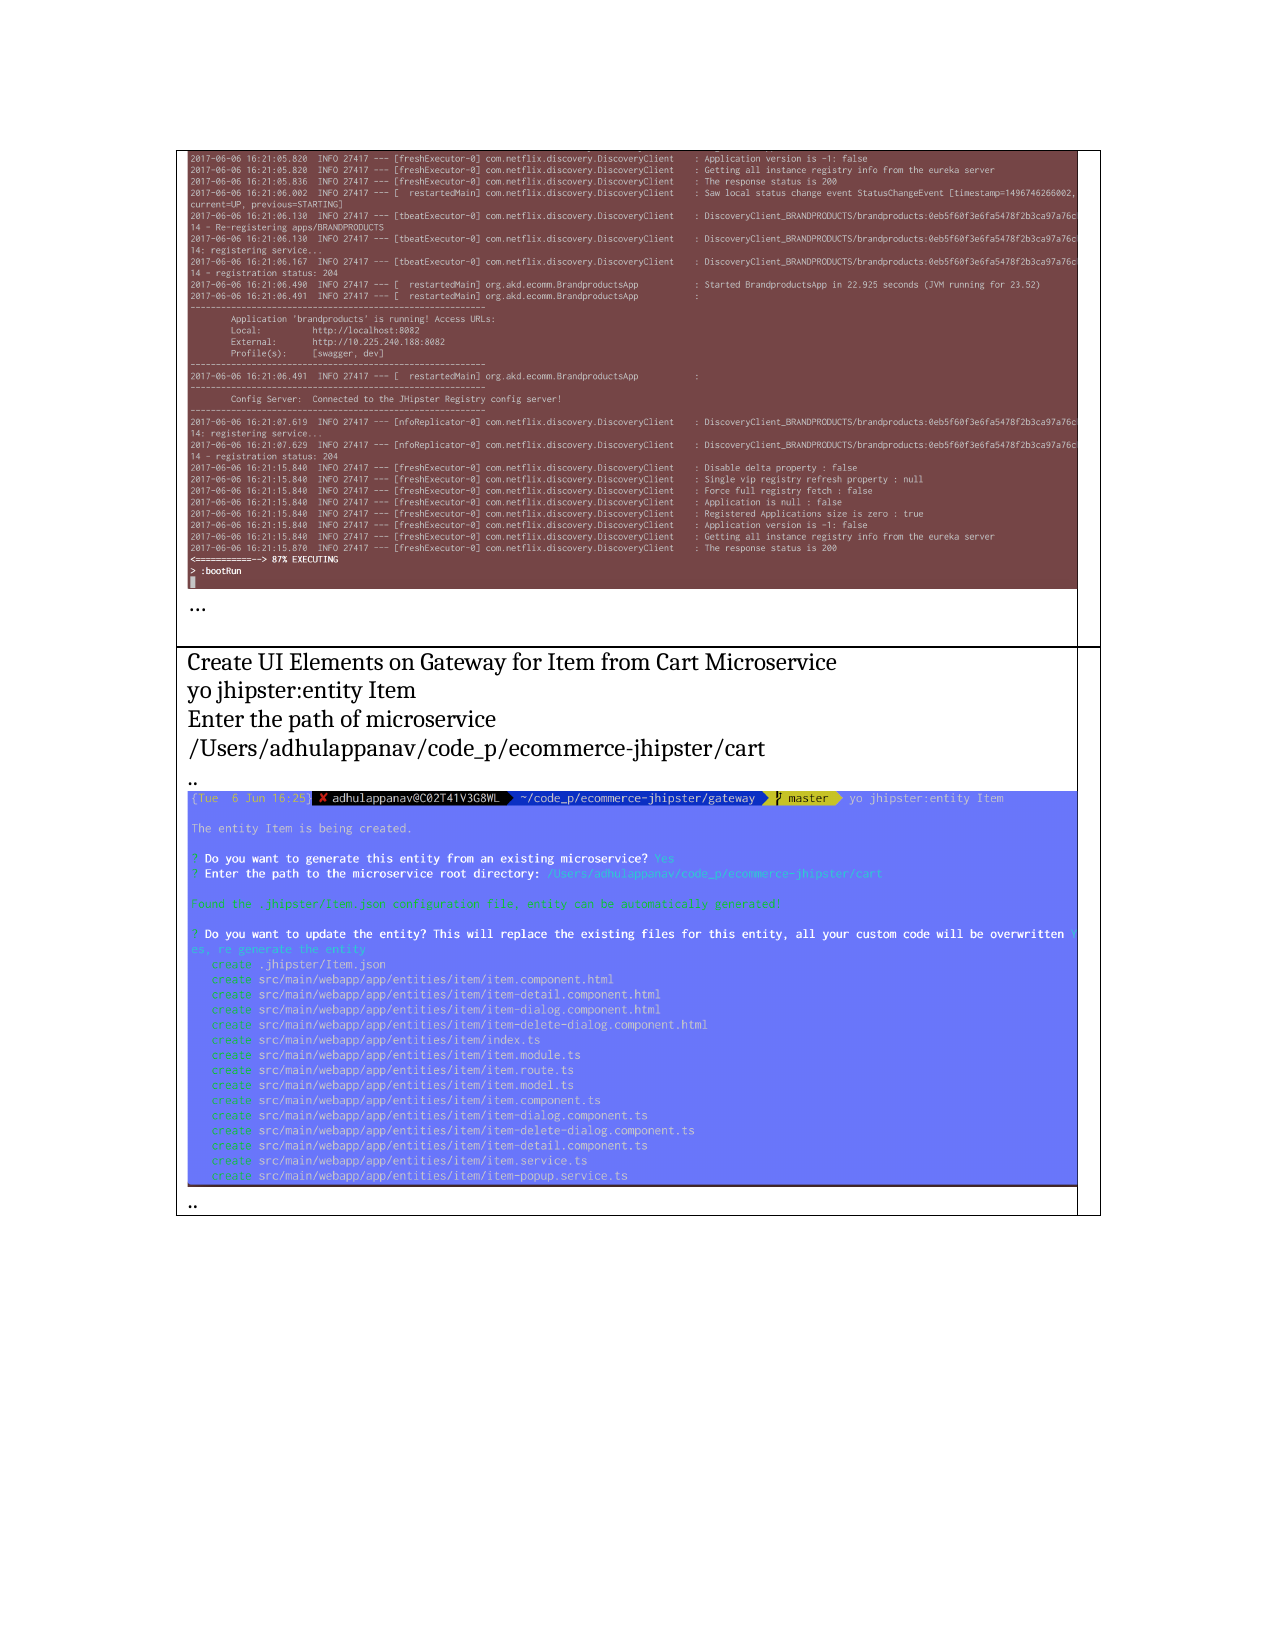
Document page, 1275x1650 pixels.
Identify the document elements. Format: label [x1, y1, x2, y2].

picture [187, 151, 1078, 589]
picture [187, 791, 1078, 1187]
table_cell [177, 648, 1077, 1215]
table_cell [1078, 648, 1100, 1215]
table_cell [1078, 151, 1100, 646]
table_cell [177, 151, 1077, 646]
